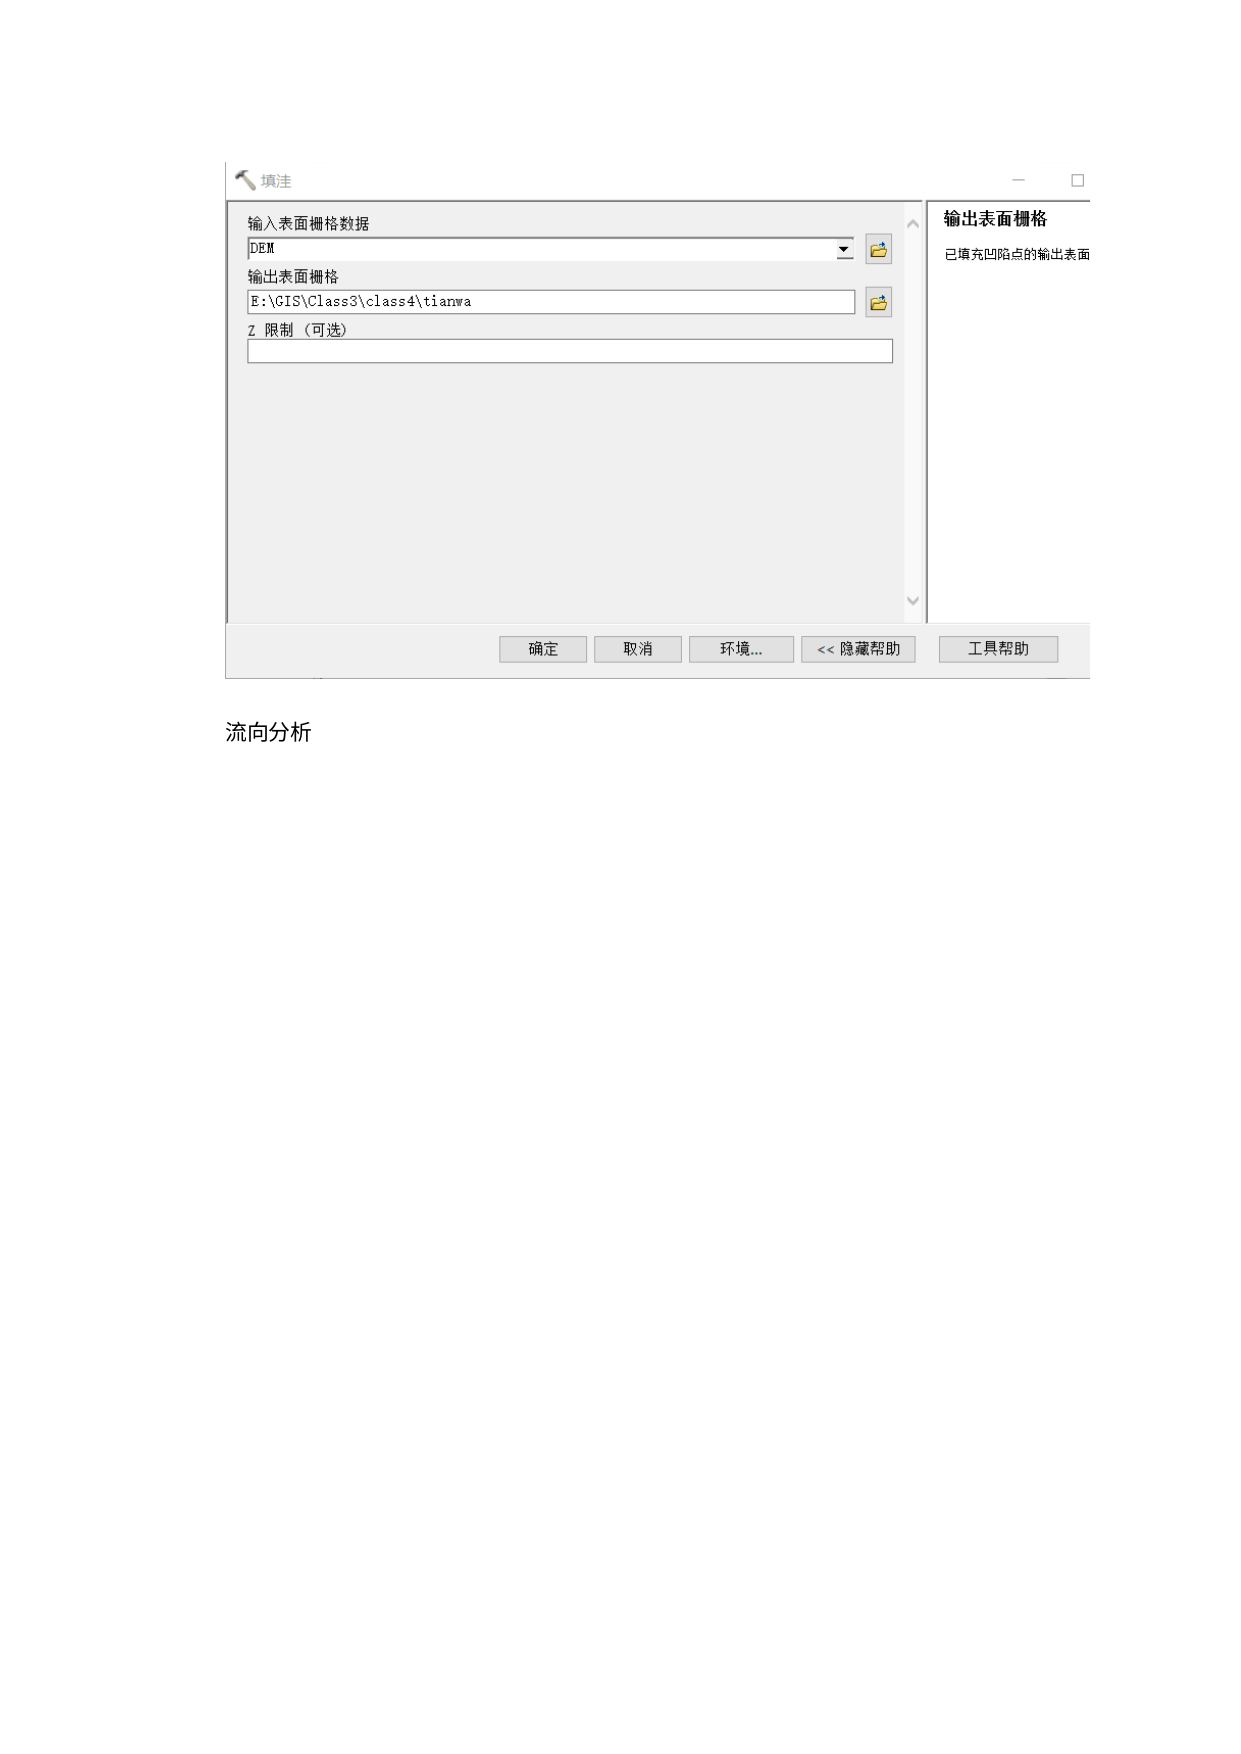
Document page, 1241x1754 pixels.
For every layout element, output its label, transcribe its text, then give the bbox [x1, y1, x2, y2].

picture [225, 162, 1091, 679]
list 流向分析 [225, 714, 1053, 747]
